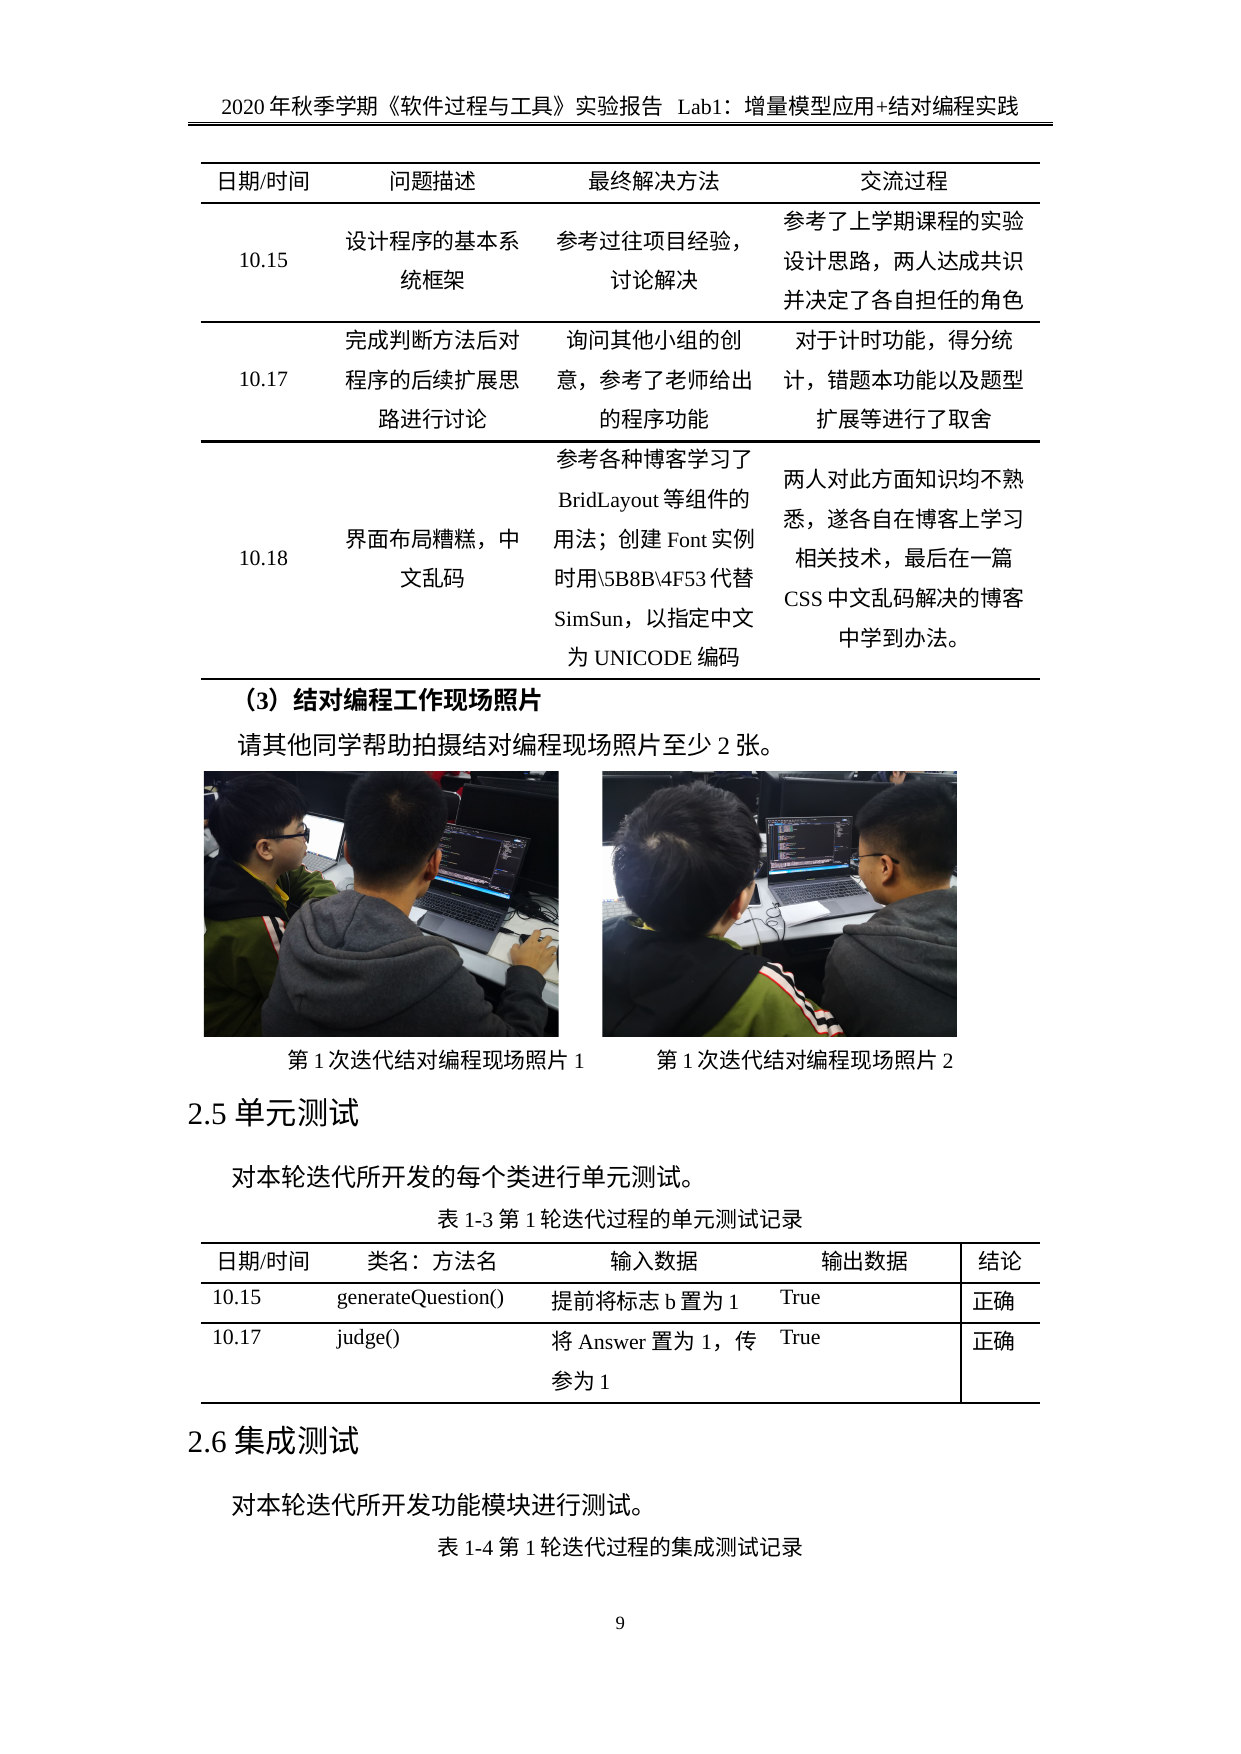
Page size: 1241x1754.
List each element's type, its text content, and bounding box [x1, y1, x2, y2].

table_cell 完成判断方法后对程序的后续扩展思路进行讨论 [326, 323, 540, 440]
table_cell 界面布局糟糕，中文乱码 [326, 443, 540, 678]
subtitle 单元测试 [187, 1088, 1053, 1133]
table_cell 10.18 [201, 443, 326, 678]
table_cell 设计程序的基本系统框架 [326, 204, 540, 321]
table_cell 正确 [962, 1324, 1040, 1402]
table_cell 参考了上学期课程的实验设计思路，两人达成共识并决定了各自担任的角色 [769, 204, 1040, 321]
text 表1-3 第1轮迭代过程的单元测试记录 [187, 1202, 1053, 1234]
table_cell 10.15 [201, 1284, 325, 1322]
table_header 输出数据 [769, 1244, 960, 1282]
table_header 问题描述 [326, 164, 540, 202]
table_cell True [769, 1324, 960, 1402]
text 对本轮迭代所开发功能模块进行测试。 [231, 1485, 1053, 1521]
table_cell 将Answer置为1，传参为1 [540, 1324, 768, 1402]
table_cell True [769, 1284, 960, 1322]
picture [203, 771, 559, 1037]
table_cell 10.17 [201, 1324, 325, 1402]
table_header 日期/时间 [201, 164, 326, 202]
text 请其他同学帮助拍摄结对编程现场照片至少2张。 [187, 726, 1053, 762]
table_cell 10.15 [201, 204, 326, 321]
subtitle 集成测试 [187, 1416, 1053, 1461]
text 表1-4 第1轮迭代过程的集成测试记录 [187, 1530, 1053, 1562]
text （3）结对编程工作现场照片 [231, 680, 1053, 717]
table_header 日期/时间 [201, 1244, 325, 1282]
table_cell 询问其他小组的创意，参考了老师给出的程序功能 [540, 323, 768, 440]
text 第1次迭代结对编程现场照片1 第1次迭代结对编程现场照片2 [187, 1043, 1053, 1076]
table_cell 参考过往项目经验，讨论解决 [540, 204, 768, 321]
text 对本轮迭代所开发的每个类进行单元测试。 [231, 1157, 1053, 1193]
table_header 类名：方法名 [325, 1244, 540, 1282]
table_cell 提前将标志b置为1 [540, 1284, 768, 1322]
table_cell 正确 [962, 1284, 1040, 1322]
table_header 结论 [962, 1244, 1040, 1282]
table_header 输入数据 [540, 1244, 768, 1282]
table_cell 两人对此方面知识均不熟悉，遂各自在博客上学习相关技术，最后在一篇CSS中文乱码解决的博客中学到办法。 [769, 443, 1040, 678]
table_cell generateQuestion() [325, 1284, 540, 1322]
table_header 交流过程 [769, 164, 1040, 202]
table_cell 参考各种博客学习了BridLayout等组件的用法；创建Font实例时用\5B8B\4F53代替SimSun，以指定中文为UNICODE编码 [540, 443, 768, 678]
table_header 最终解决方法 [540, 164, 768, 202]
table_cell judge() [325, 1324, 540, 1402]
table_cell 10.17 [201, 323, 326, 440]
table_cell 对于计时功能，得分统计，错题本功能以及题型扩展等进行了取舍 [769, 323, 1040, 440]
picture [602, 771, 957, 1037]
